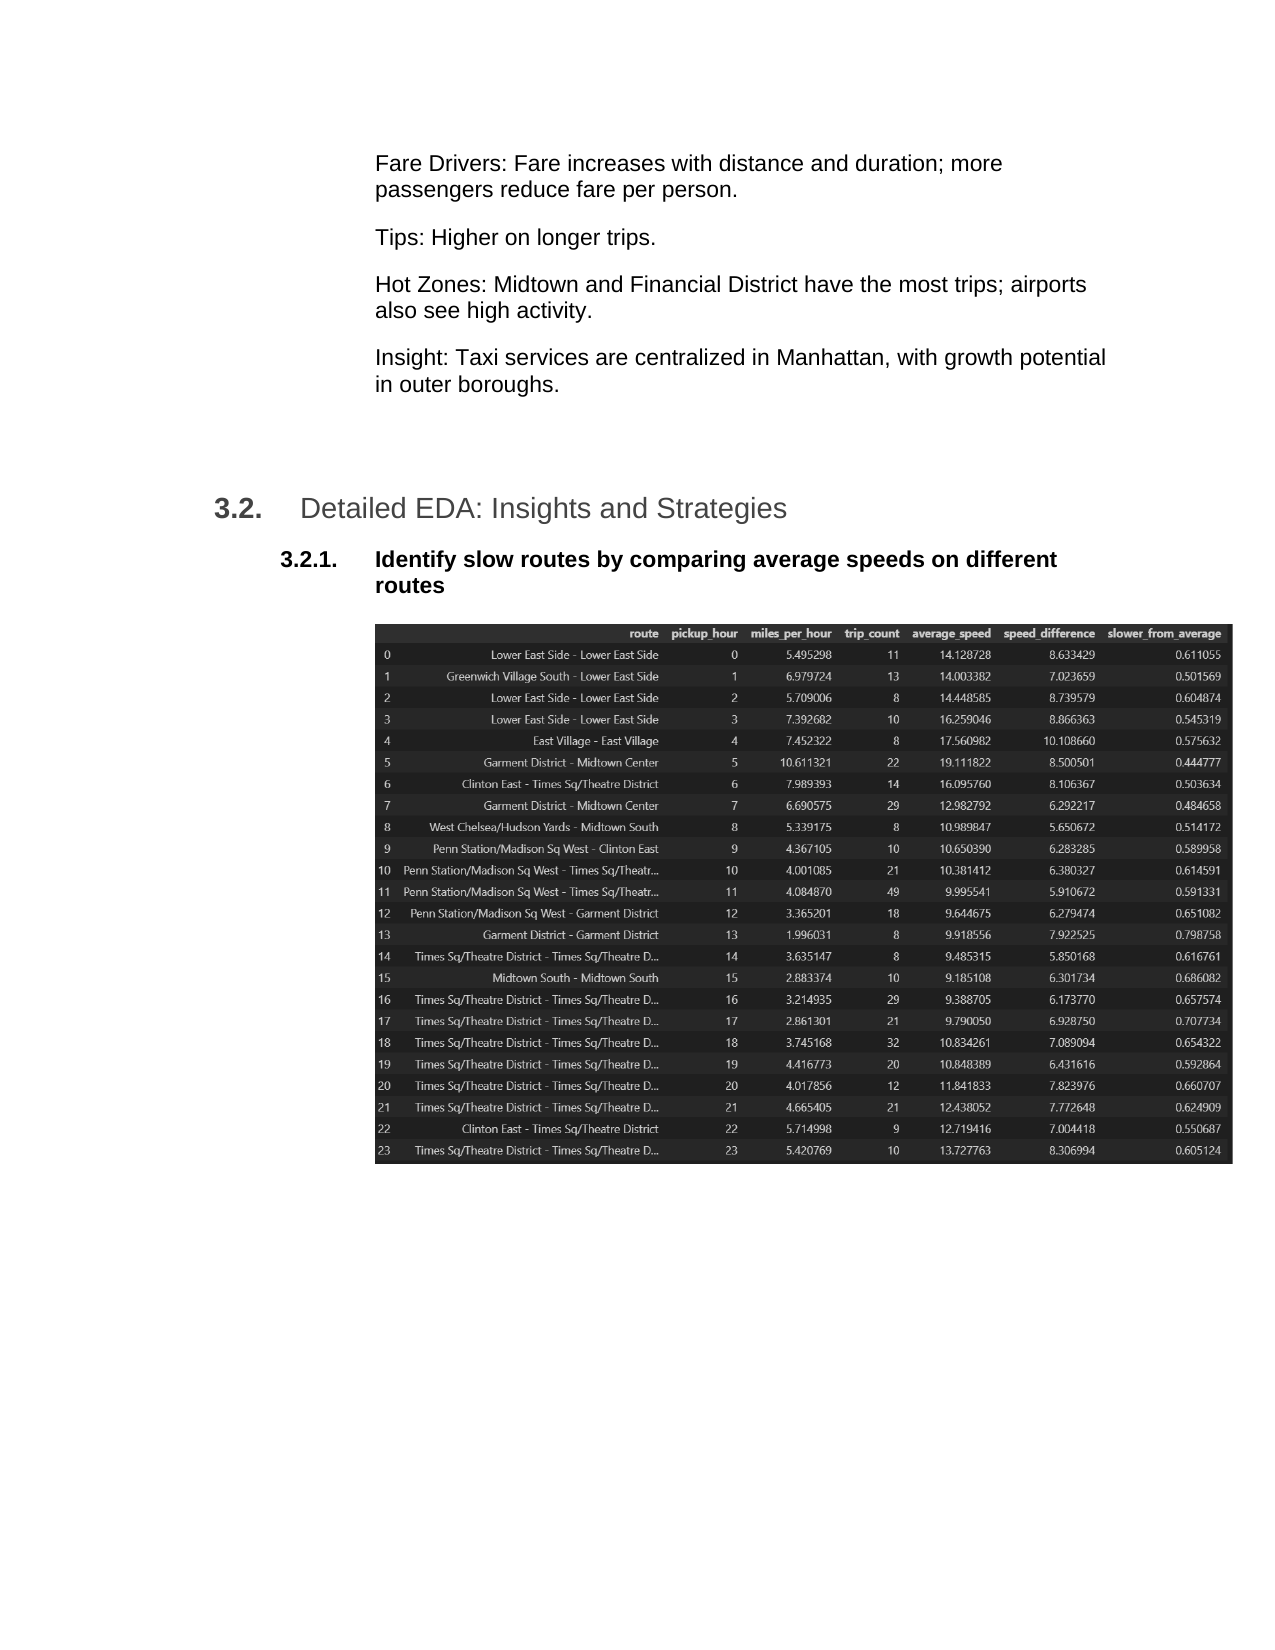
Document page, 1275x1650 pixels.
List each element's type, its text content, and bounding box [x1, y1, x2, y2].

picture [375, 624, 1233, 1164]
text Insight: Taxi services are centralized in Manhattan, with growth potential in outer boroughs. [375, 344, 1125, 423]
subtitle Detailed EDA: Insights and Strategies [262, 491, 1125, 525]
text Fare Drivers: Fare increases with distance and duration; more passengers reduce fare per person. [375, 150, 1125, 203]
text Hot Zones: Midtown and Financial District have the most trips; airports also see high activity. [375, 271, 1125, 323]
text Tips: Higher on longer trips. [375, 223, 1125, 250]
